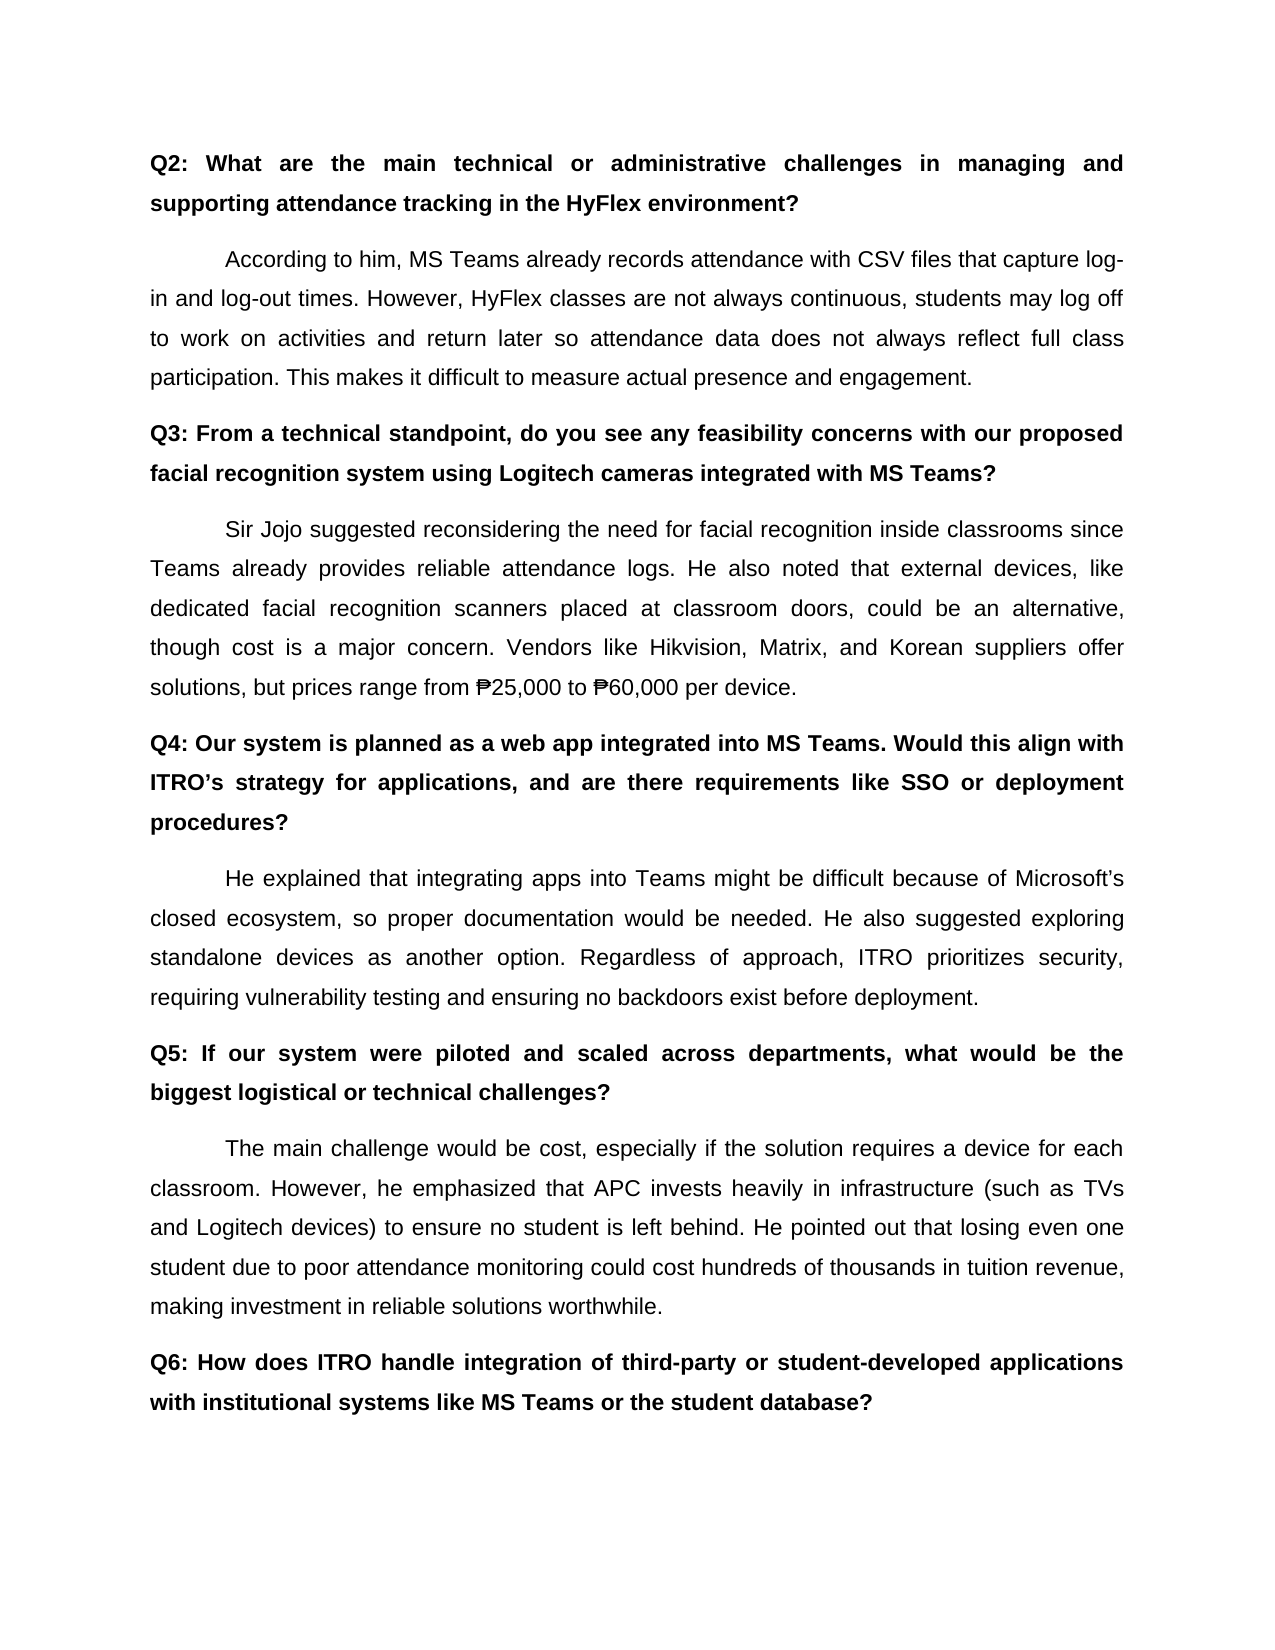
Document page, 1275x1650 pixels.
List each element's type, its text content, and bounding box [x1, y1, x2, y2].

text Q4: Our system is planned as a web app integrated into MS Teams. Would this align with ITRO’s strategy for applications, and are there requirements like SSO or deployment procedures? [150, 730, 1125, 835]
text According to him, MS Teams already records attendance with CSV files that capture log-in and log-out times. However, HyFlex classes are not always continuous, students may log off to work on activities and return later so attendance data does not always reflect full class participation. This makes it difficult to measure actual presence and engagement. [150, 246, 1125, 390]
text Q2: What are the main technical or administrative challenges in managing and supporting attendance tracking in the HyFlex environment? [150, 150, 1125, 216]
text The main challenge would be cost, especially if the solution requires a device for each classroom. However, he emphasized that APC invests heavily in infrastructure (such as TVs and Logitech devices) to ensure no student is left behind. He pointed out that losing even one student due to poor attendance monitoring could cost hundreds of thousands in tuition revenue, making investment in reliable solutions worthwhile. [150, 1135, 1125, 1319]
text He explained that integrating apps into Teams might be difficult because of Microsoft’s closed ecosystem, so proper documentation would be needed. He also suggested exploring standalone devices as another option. Regardless of approach, ITRO prioritizes security, requiring vulnerability testing and ensuring no backdoors exist before deployment. [150, 865, 1125, 1010]
text Q5: If our system were piloted and scaled across departments, what would be the biggest logistical or technical challenges? [150, 1039, 1125, 1105]
text Q3: From a technical standpoint, do you see any feasibility concerns with our proposed facial recognition system using Logitech cameras integrated with MS Teams? [150, 420, 1125, 486]
text Sir Jojo suggested reconsidering the need for facial recognition inside classrooms since Teams already provides reliable attendance logs. He also noted that external devices, like dedicated facial recognition scanners placed at classroom doors, could be an alternative, though cost is a major concern. Vendors like Hikvision, Matrix, and Korean suppliers offer solutions, but prices range from ₱25,000 to ₱60,000 per device. [150, 516, 1125, 700]
text Q6: How does ITRO handle integration of third-party or student-developed applications with institutional systems like MS Teams or the student database? [150, 1349, 1125, 1415]
